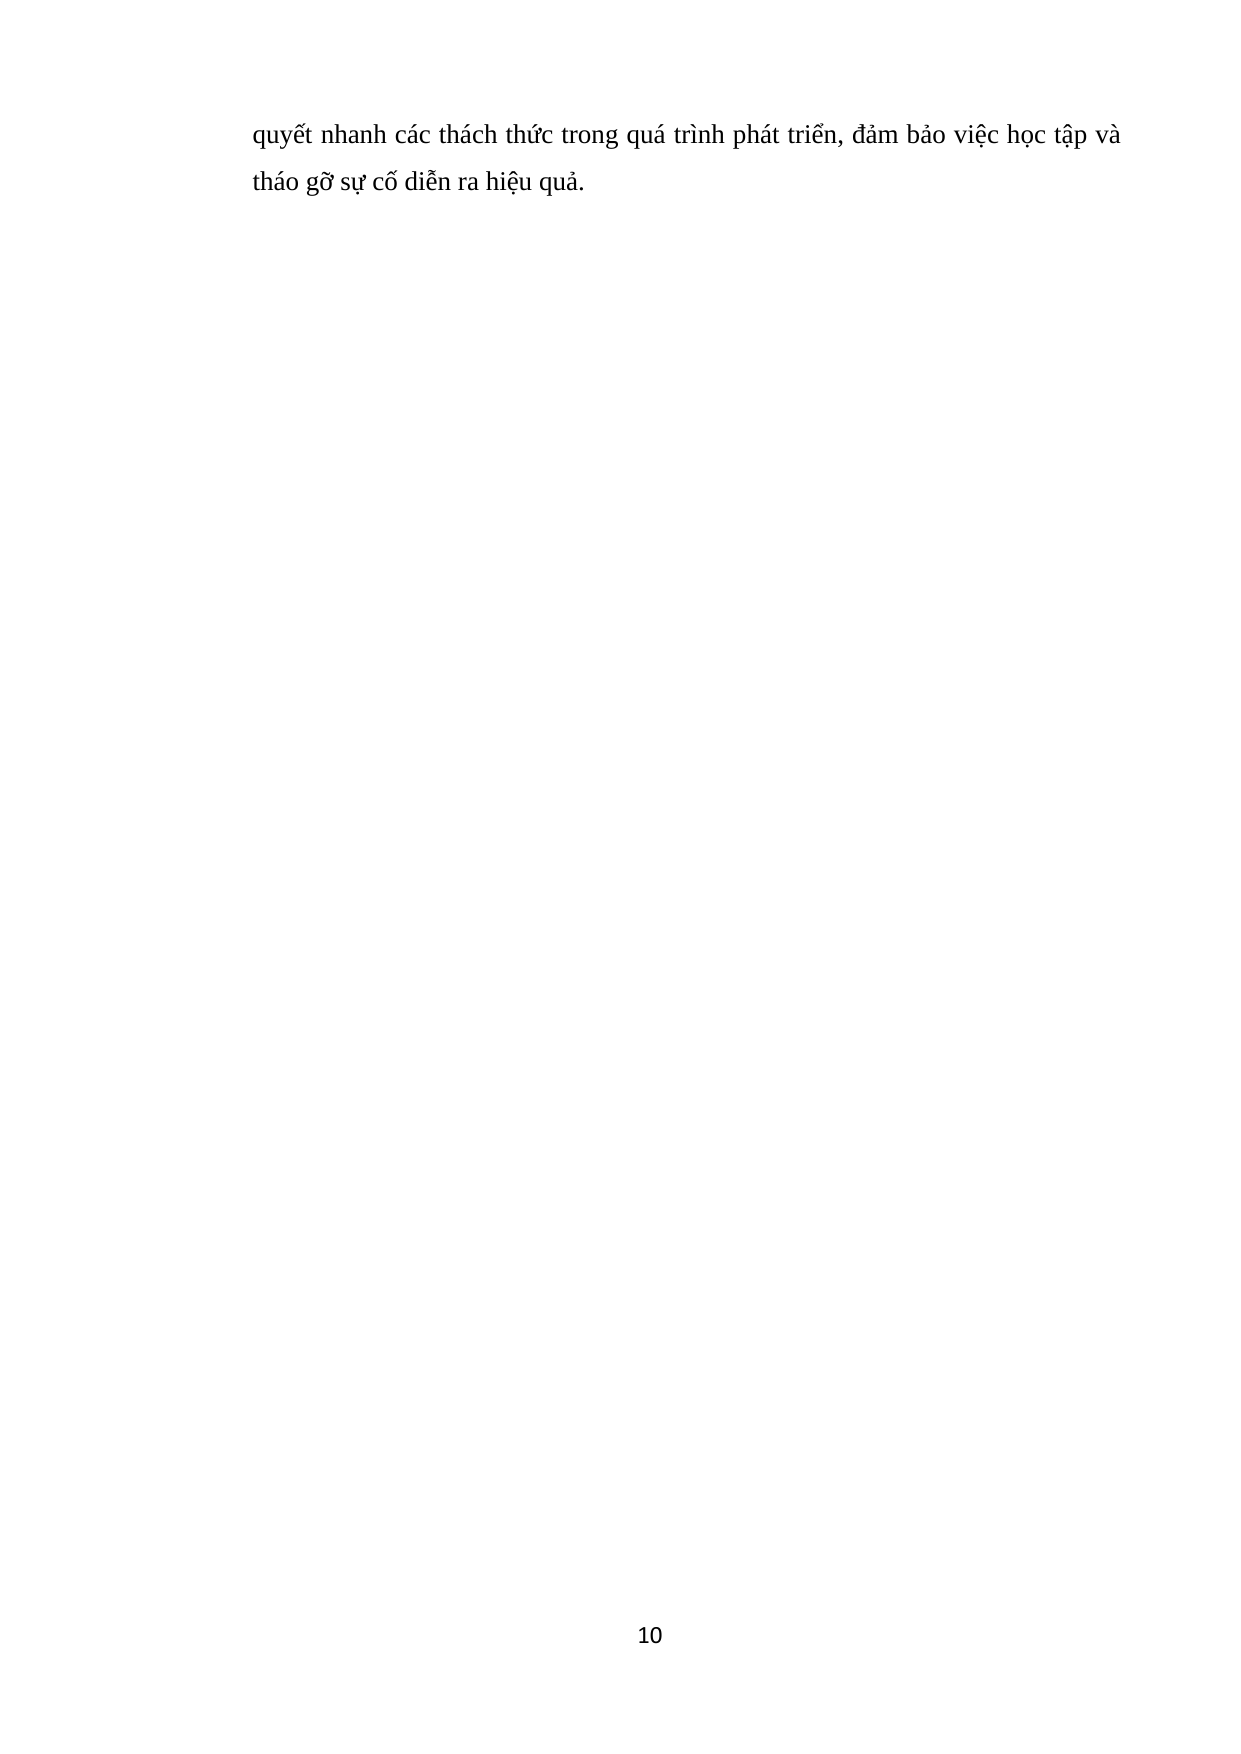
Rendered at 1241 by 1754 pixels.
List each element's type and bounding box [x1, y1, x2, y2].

list [215, 118, 1122, 196]
